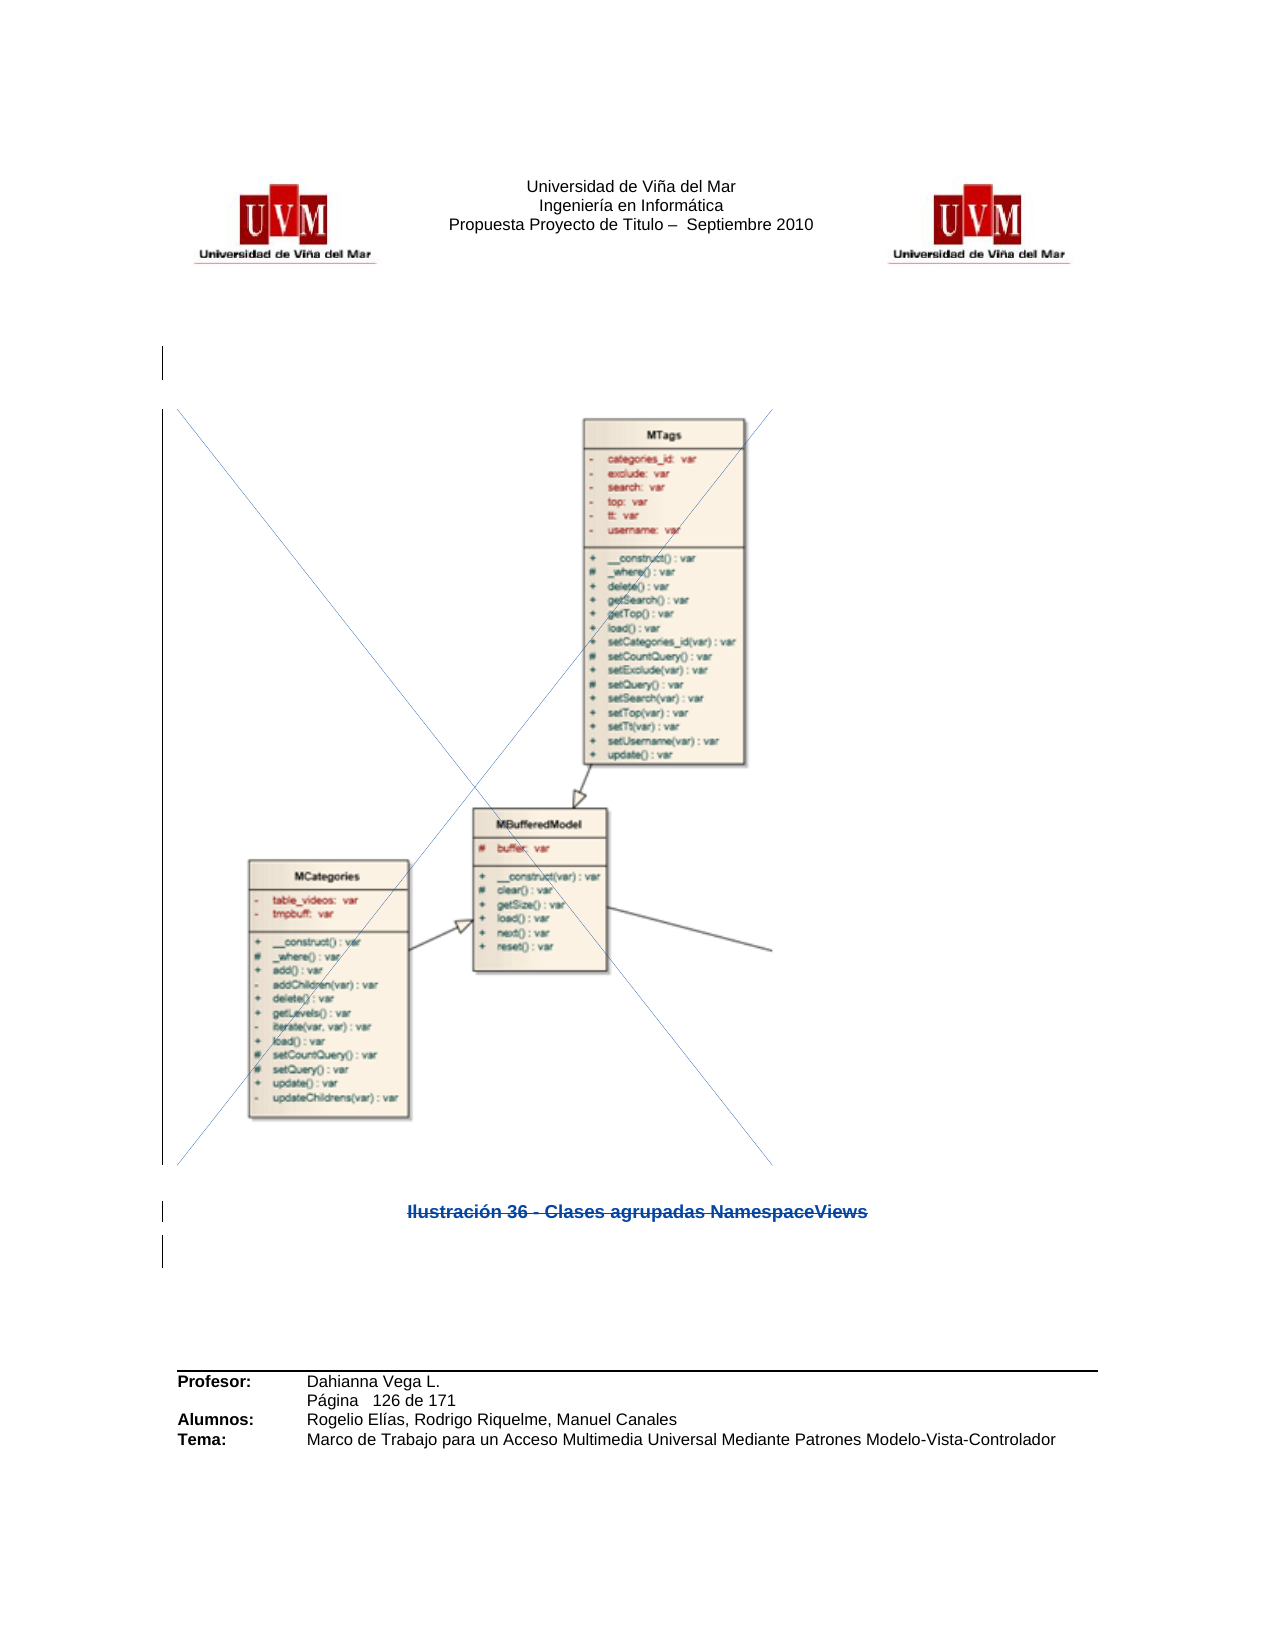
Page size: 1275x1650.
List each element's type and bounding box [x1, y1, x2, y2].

picture [871, 176, 1084, 267]
picture [177, 411, 474, 1164]
picture [178, 409, 771, 786]
picture [476, 410, 773, 1164]
picture [177, 176, 390, 267]
picture [178, 789, 772, 1166]
